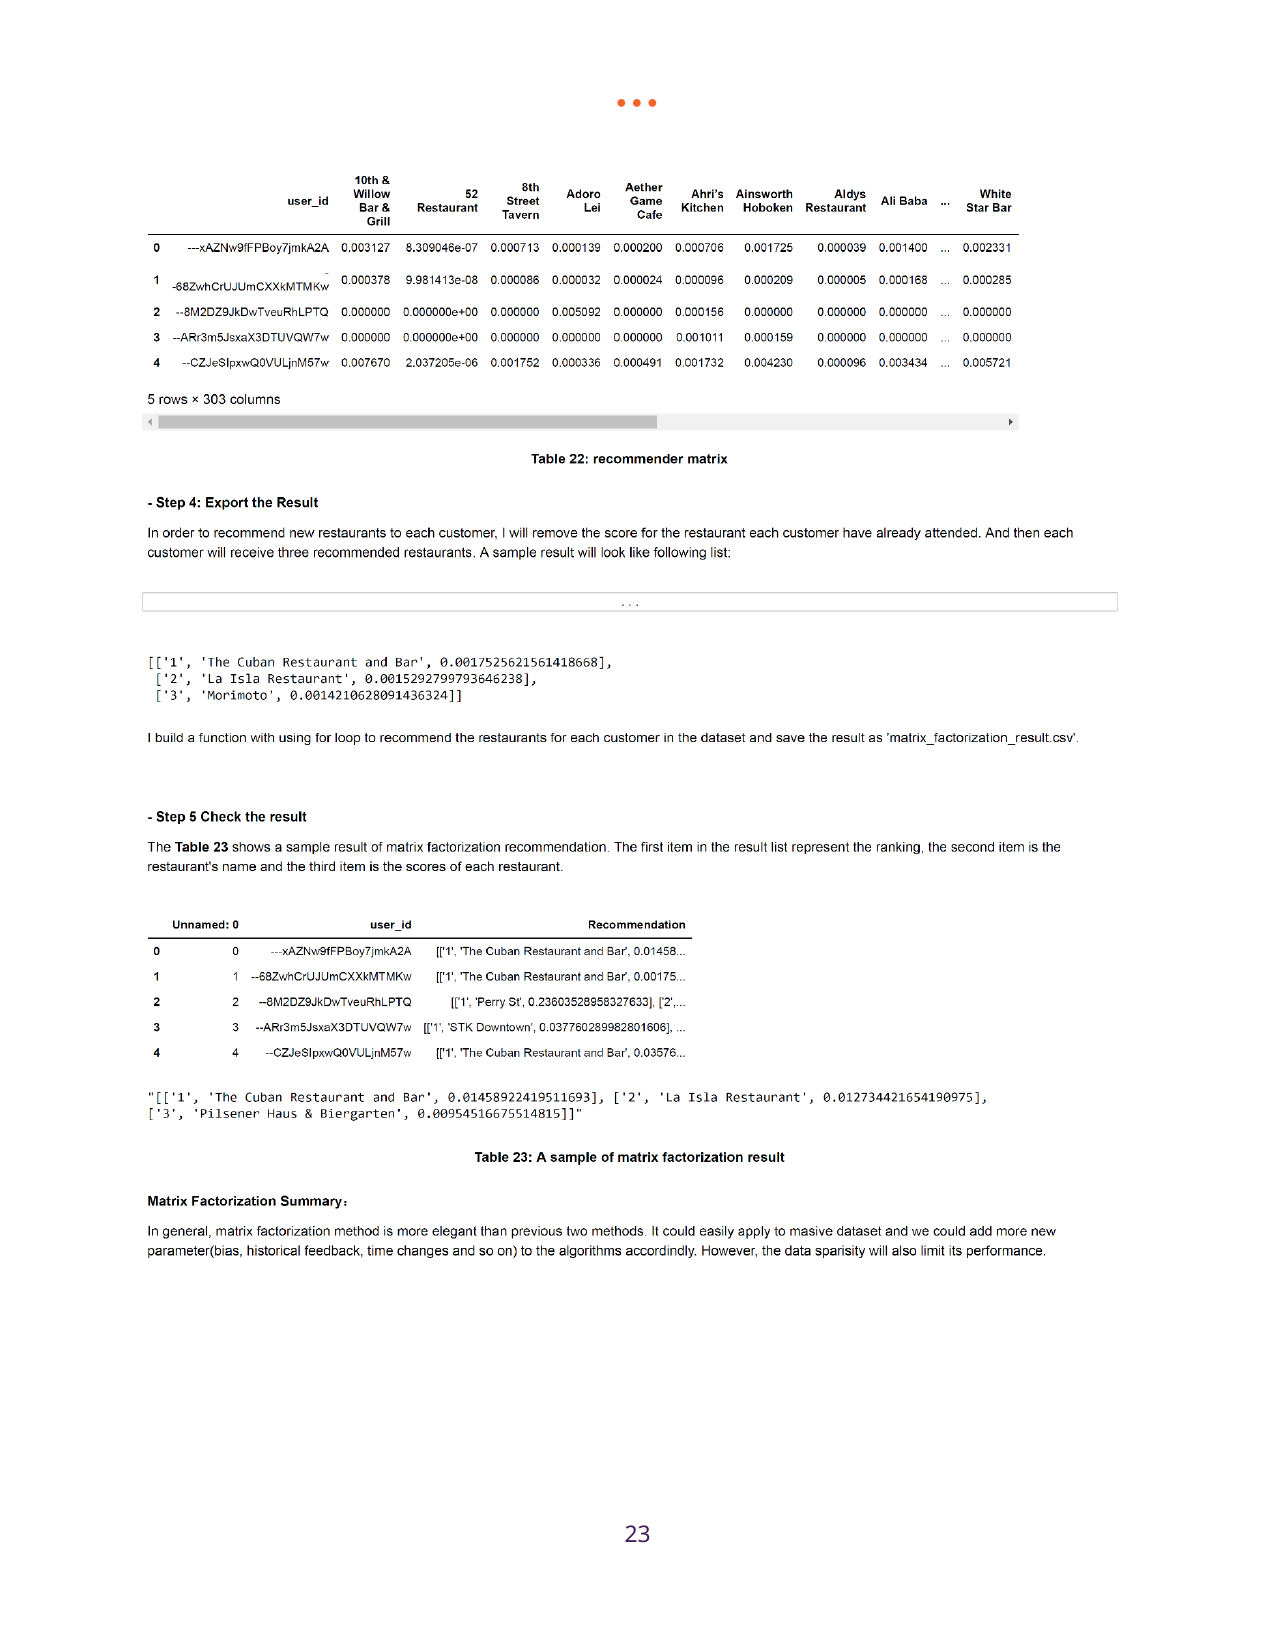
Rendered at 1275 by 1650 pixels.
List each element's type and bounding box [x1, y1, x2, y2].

picture [112, 150, 1163, 1275]
